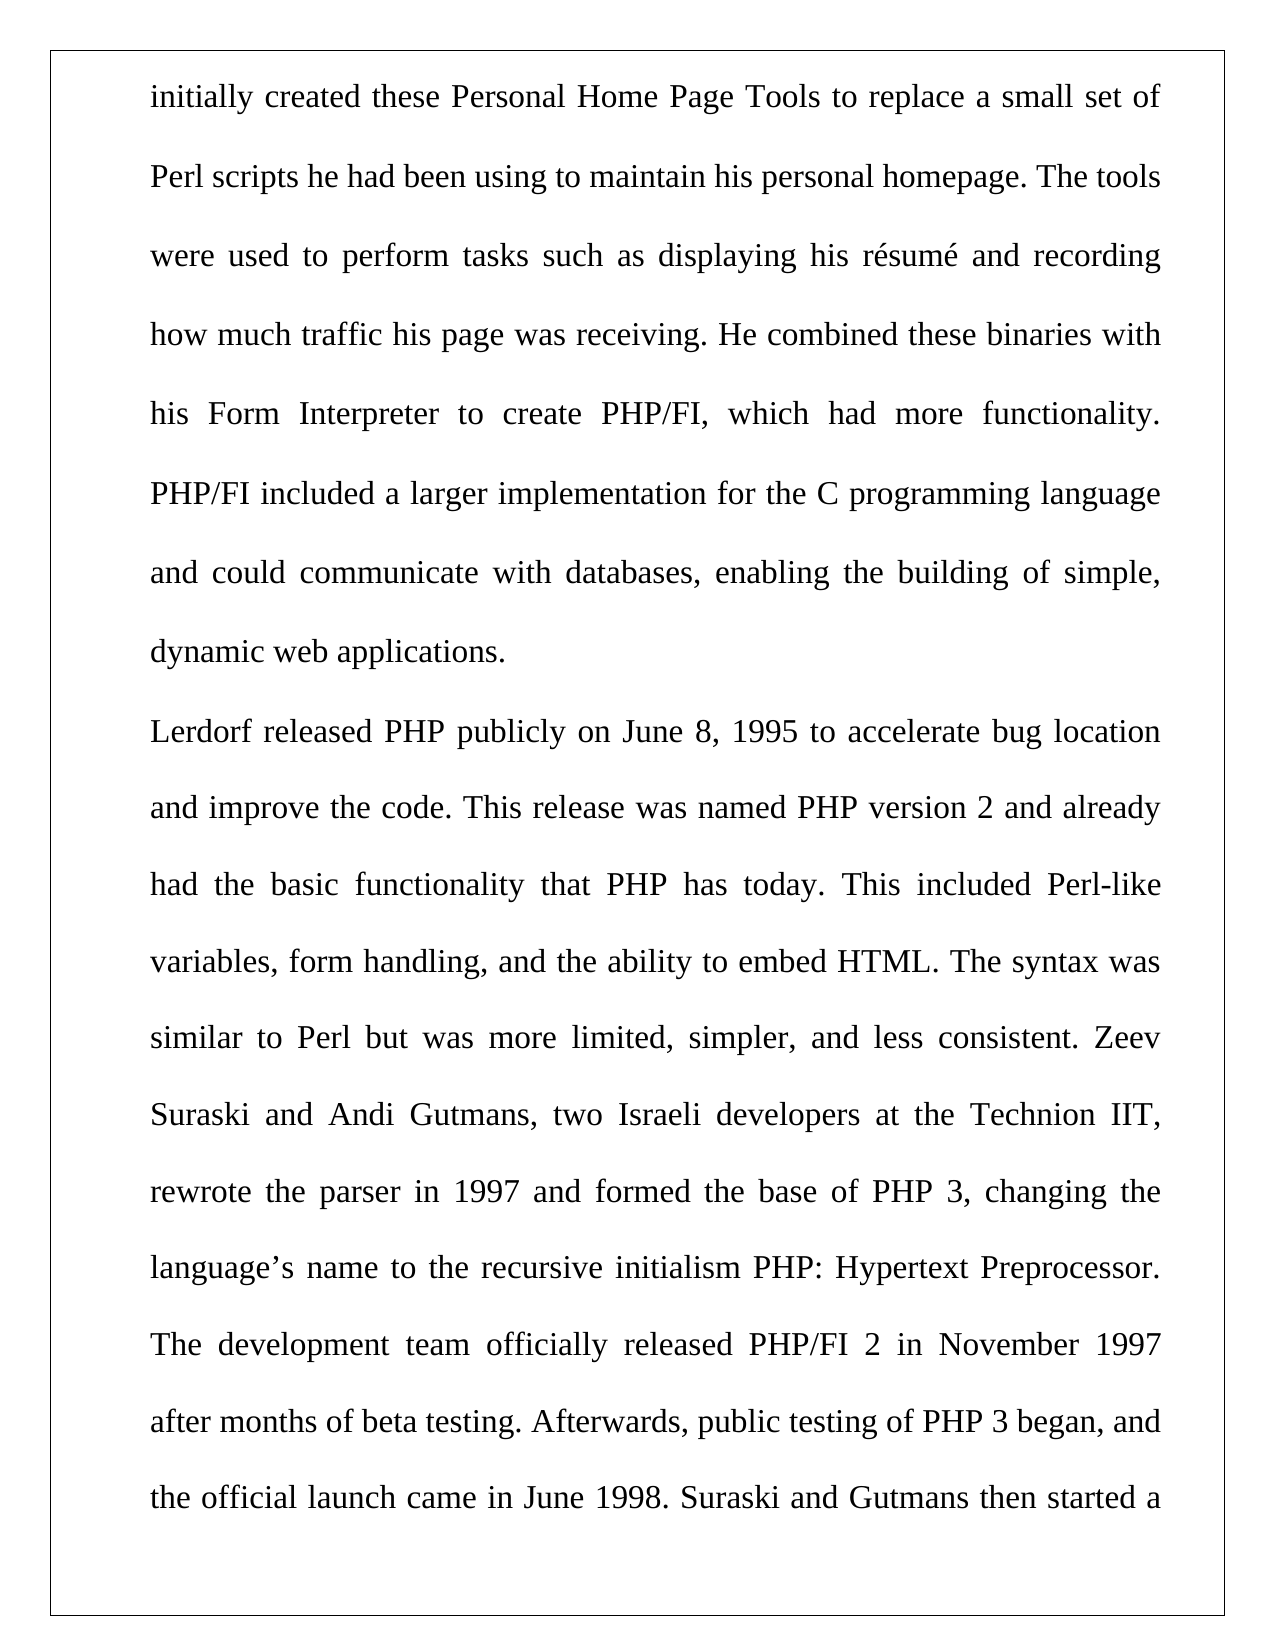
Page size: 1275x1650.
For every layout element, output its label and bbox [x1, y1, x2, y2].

text [150, 711, 1162, 1516]
text [150, 77, 1162, 670]
